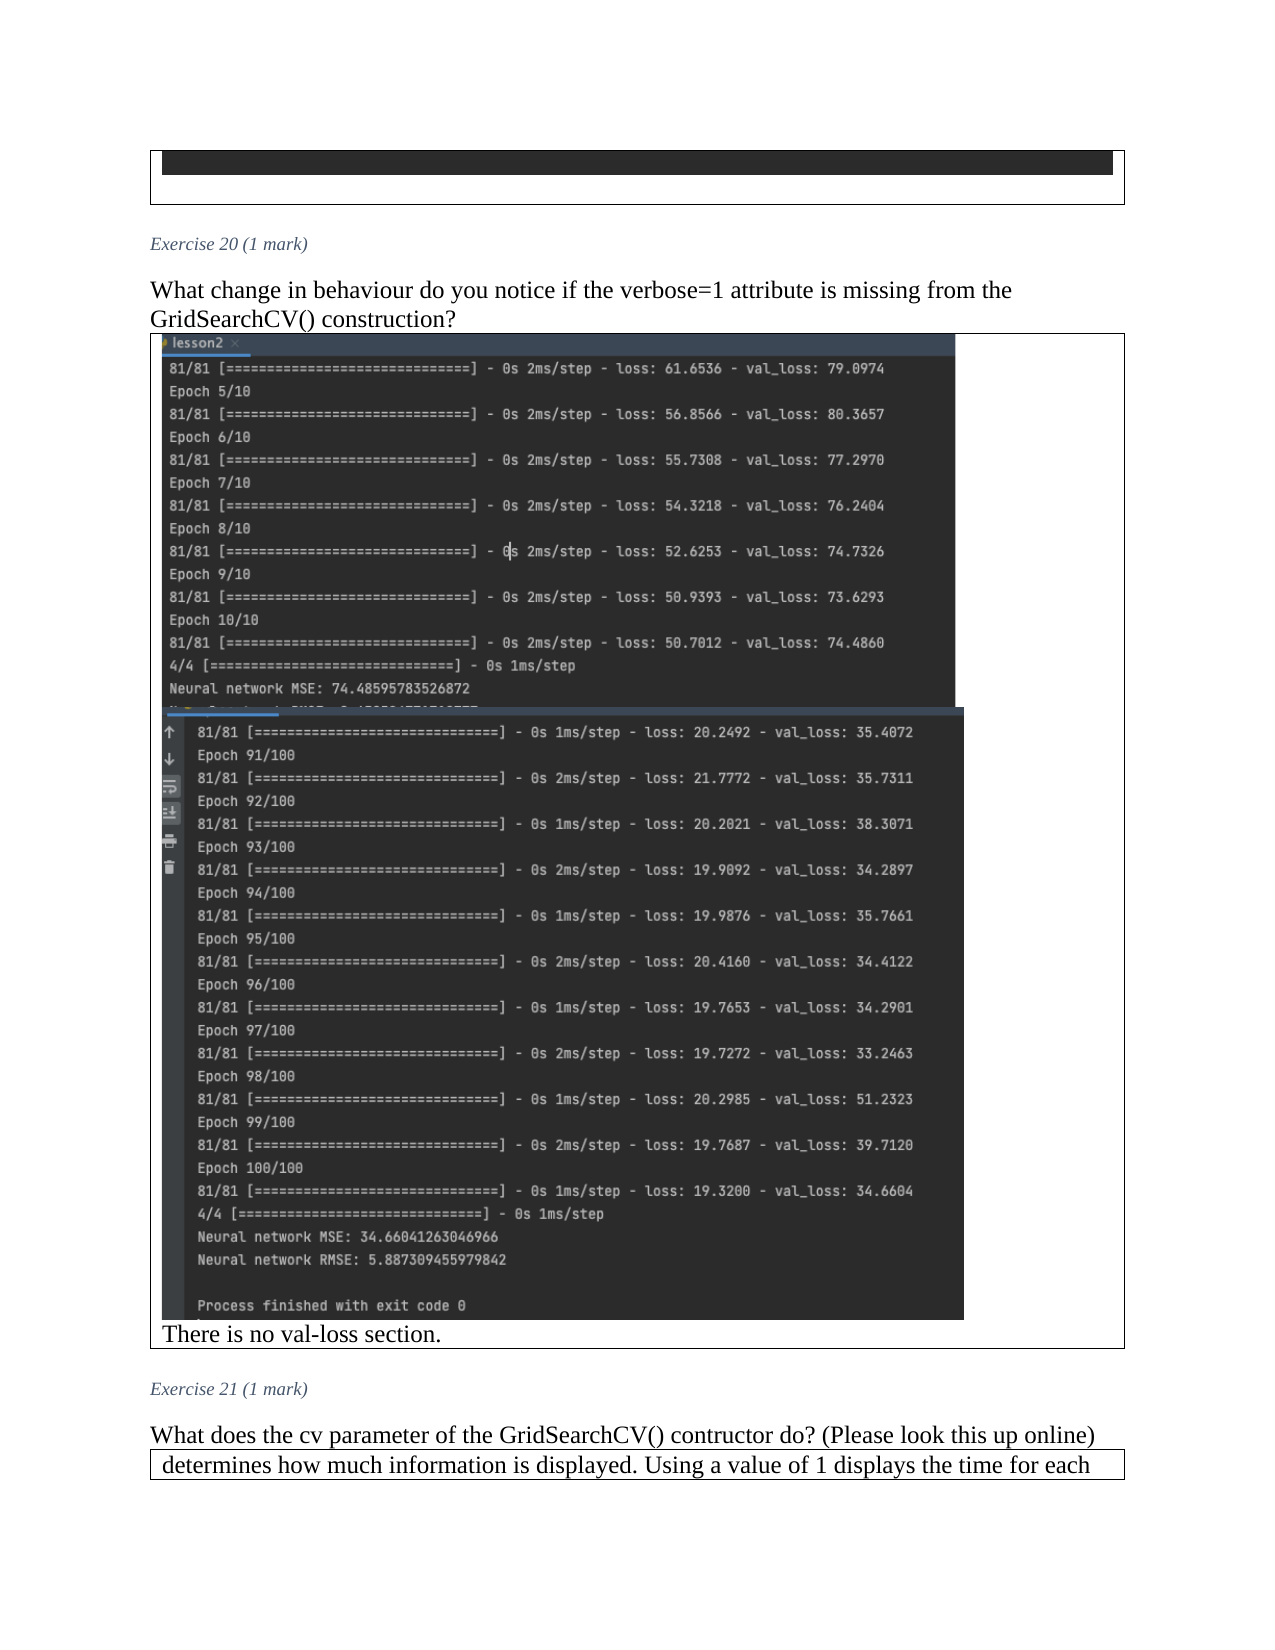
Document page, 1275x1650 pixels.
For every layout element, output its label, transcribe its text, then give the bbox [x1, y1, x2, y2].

text What does the cv parameter of the GridSearchCV() contructor do? (Please look this up online) [150, 1421, 1125, 1449]
table_header There is no val-loss section. [151, 334, 1124, 1348]
picture [161, 334, 964, 1320]
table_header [151, 1450, 1124, 1479]
text What change in behaviour do you notice if the verbose=1 attribute is missing from the GridSearchCV() construction? [150, 276, 1125, 333]
